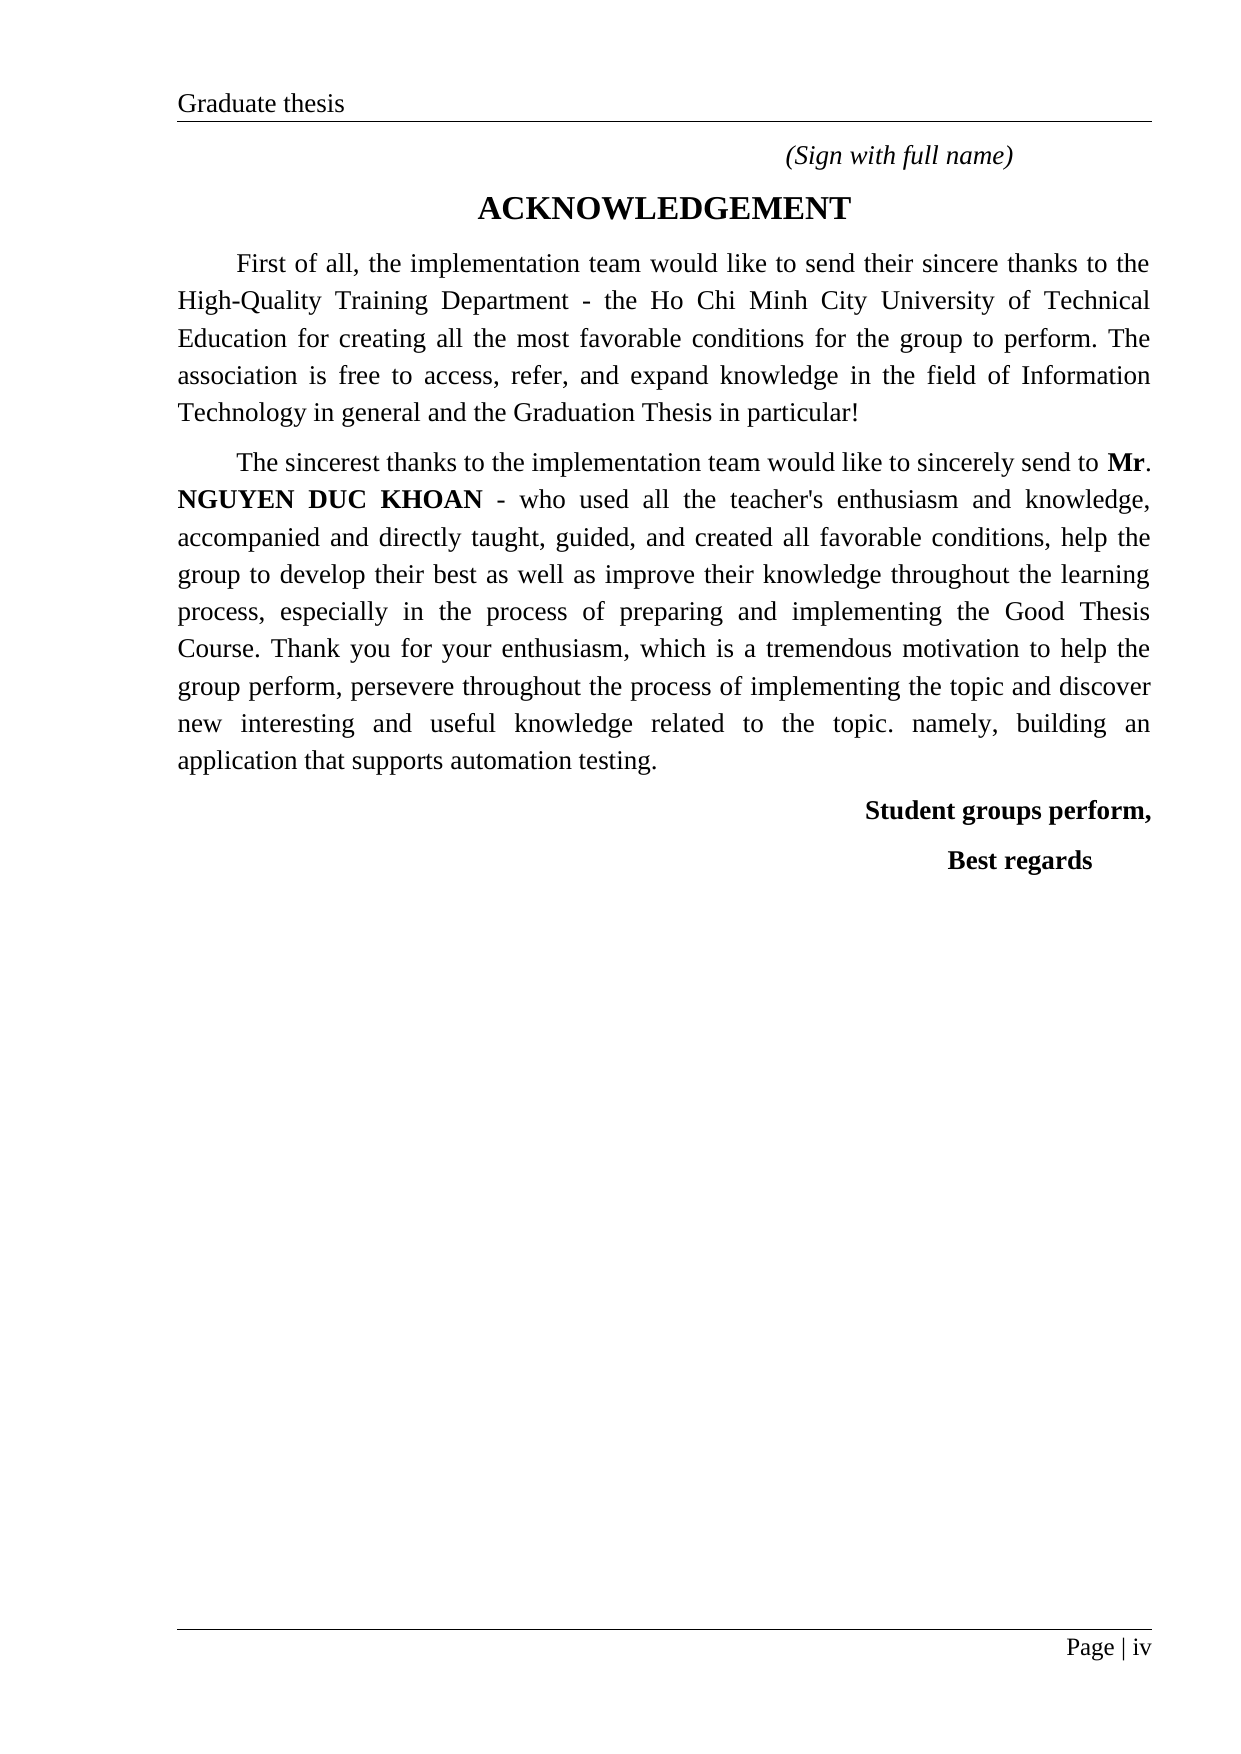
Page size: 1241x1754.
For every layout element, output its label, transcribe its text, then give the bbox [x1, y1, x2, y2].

text ACKNOWLEDGEMENT [177, 189, 1152, 227]
text (Sign with full name) [532, 139, 1152, 170]
text The sincerest thanks to the implementation team would like to sincerely send to Mr. NGUYEN DUC KHOAN - who used all the teacher's enthusiasm and knowledge, accompanied and directly taught, guided, and created all favorable conditions, help the group to develop their best as well as improve their knowledge throughout the learning process, especially in the process of preparing and implementing the Good Thesis Course. Thank you for your enthusiasm, which is a tremendous motivation to help the group perform, persevere throughout the process of implementing the topic and discover new interesting and useful knowledge related to the topic. namely, building an application that supports automation testing. [177, 446, 1152, 776]
text Best regards [927, 844, 1152, 875]
text First of all, the implementation team would like to send their sincere thanks to the High-Quality Training Department - the Ho Chi Minh City University of Technical Education for creating all the most favorable conditions for the group to perform. The association is free to access, refer, and expand knowledge in the field of Information Technology in general and the Graduation Thesis in particular! [177, 247, 1152, 427]
text Student groups perform, [252, 794, 1152, 825]
